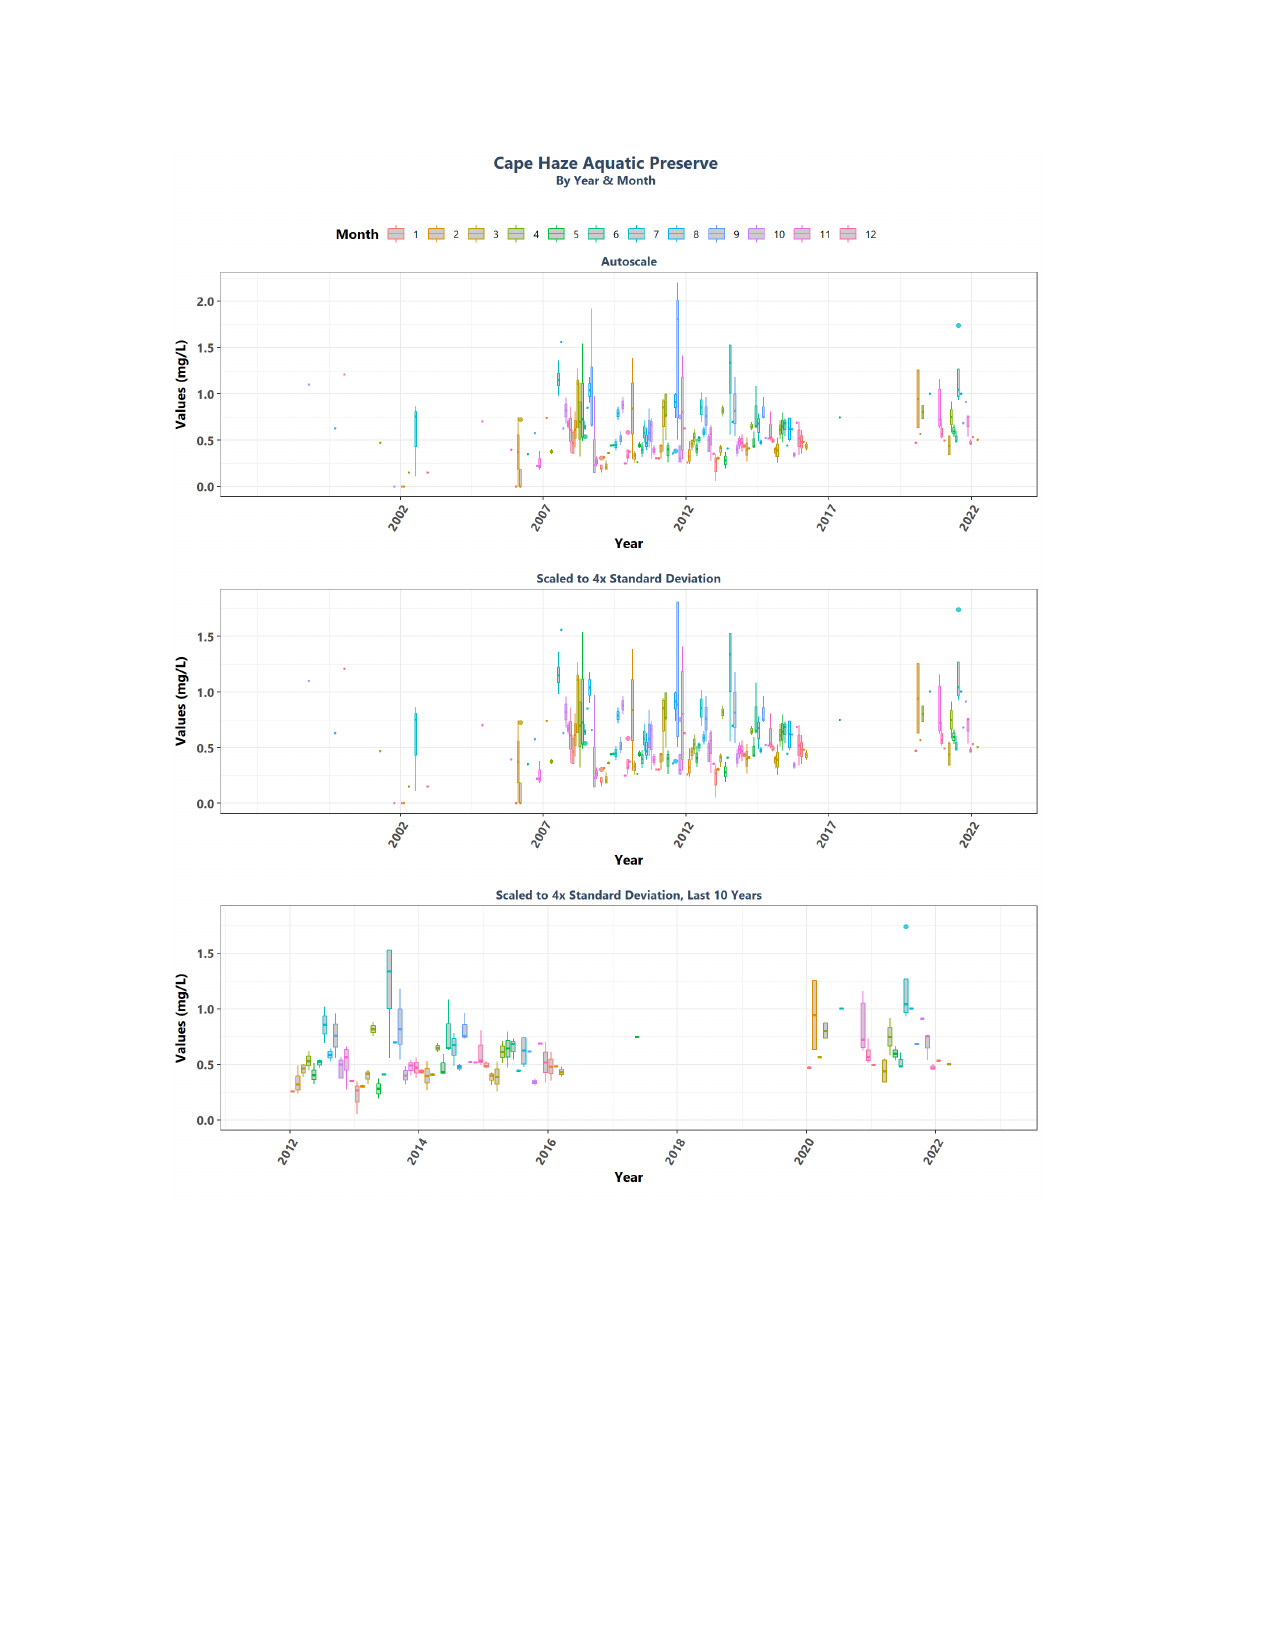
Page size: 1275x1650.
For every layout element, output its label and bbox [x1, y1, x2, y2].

picture [168, 150, 1044, 1200]
